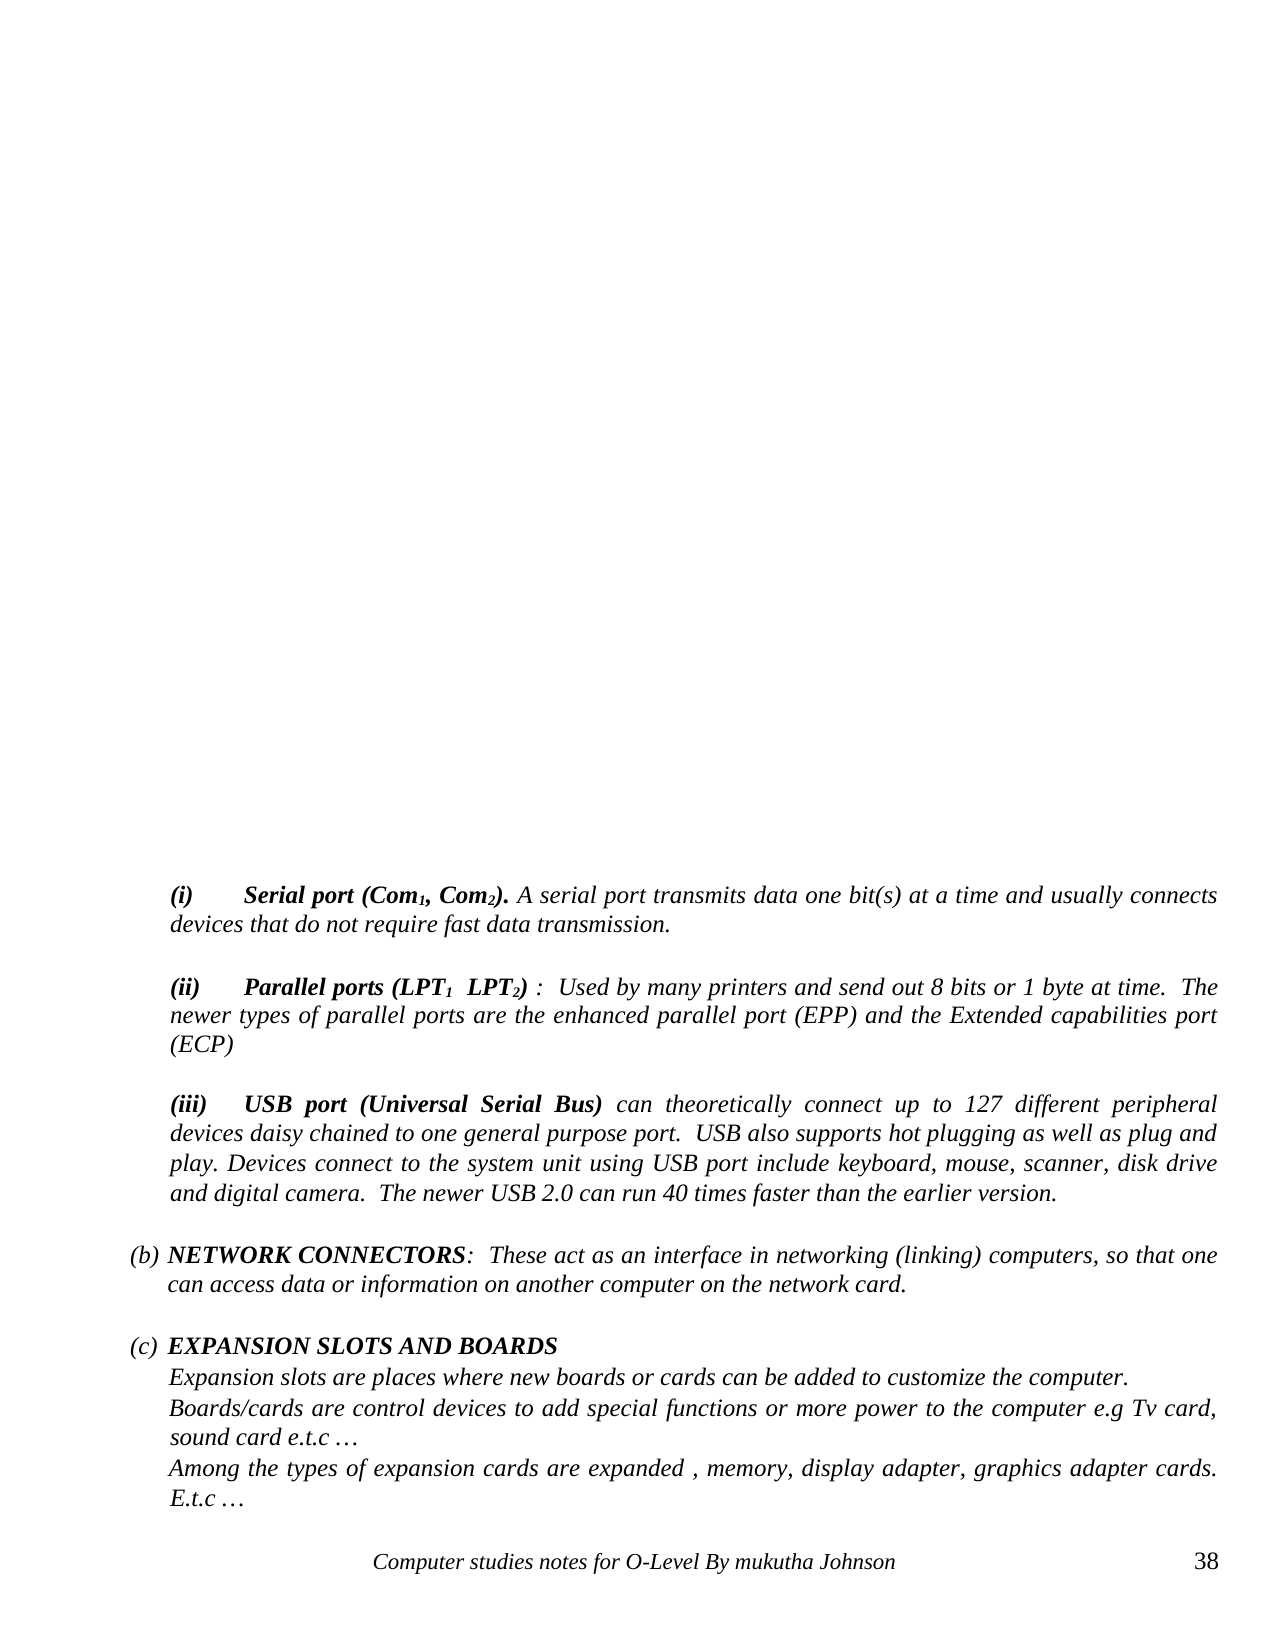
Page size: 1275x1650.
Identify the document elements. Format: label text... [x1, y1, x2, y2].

list NETWORK CONNECTORS: These act as an interface in networking (linking) computers, so that one can access data or information on another computer on the network card. [130, 1240, 1219, 1298]
list Parallel ports (LPT1 LPT2) : Used by many printers and send out 8 bits or 1 byte at time. The newer types of parallel ports are the enhanced parallel port (EPP) and the Extended capabilities port (ECP) [170, 972, 1219, 1058]
text Expansion slots are places where new boards or cards can be added to customize the computer. [169, 1362, 1219, 1391]
list EXPANSION SLOTS AND BOARDS [130, 1331, 1219, 1360]
list USB port (Universal Serial Bus) can theoretically connect up to 127 different peripheral devices daisy chained to one general purpose port. USB also supports hot plugging as well as plug and play. Devices connect to the system unit using USB port include keyboard, mouse, scanner, disk drive and digital camera. The newer USB 2.0 can run 40 times faster than the earlier version. [170, 1089, 1219, 1206]
list Serial port (Com1, Com2). A serial port transmits data one bit(s) at a time and usually connects devices that do not require fast data transmission. [170, 880, 1219, 938]
text Boards/cards are control devices to add special functions or more power to the computer e.g Tv card, sound card e.t.c … [169, 1393, 1219, 1451]
text Among the types of expansion cards are expanded , memory, display adapter, graphics adapter cards. E.t.c … [169, 1453, 1219, 1512]
